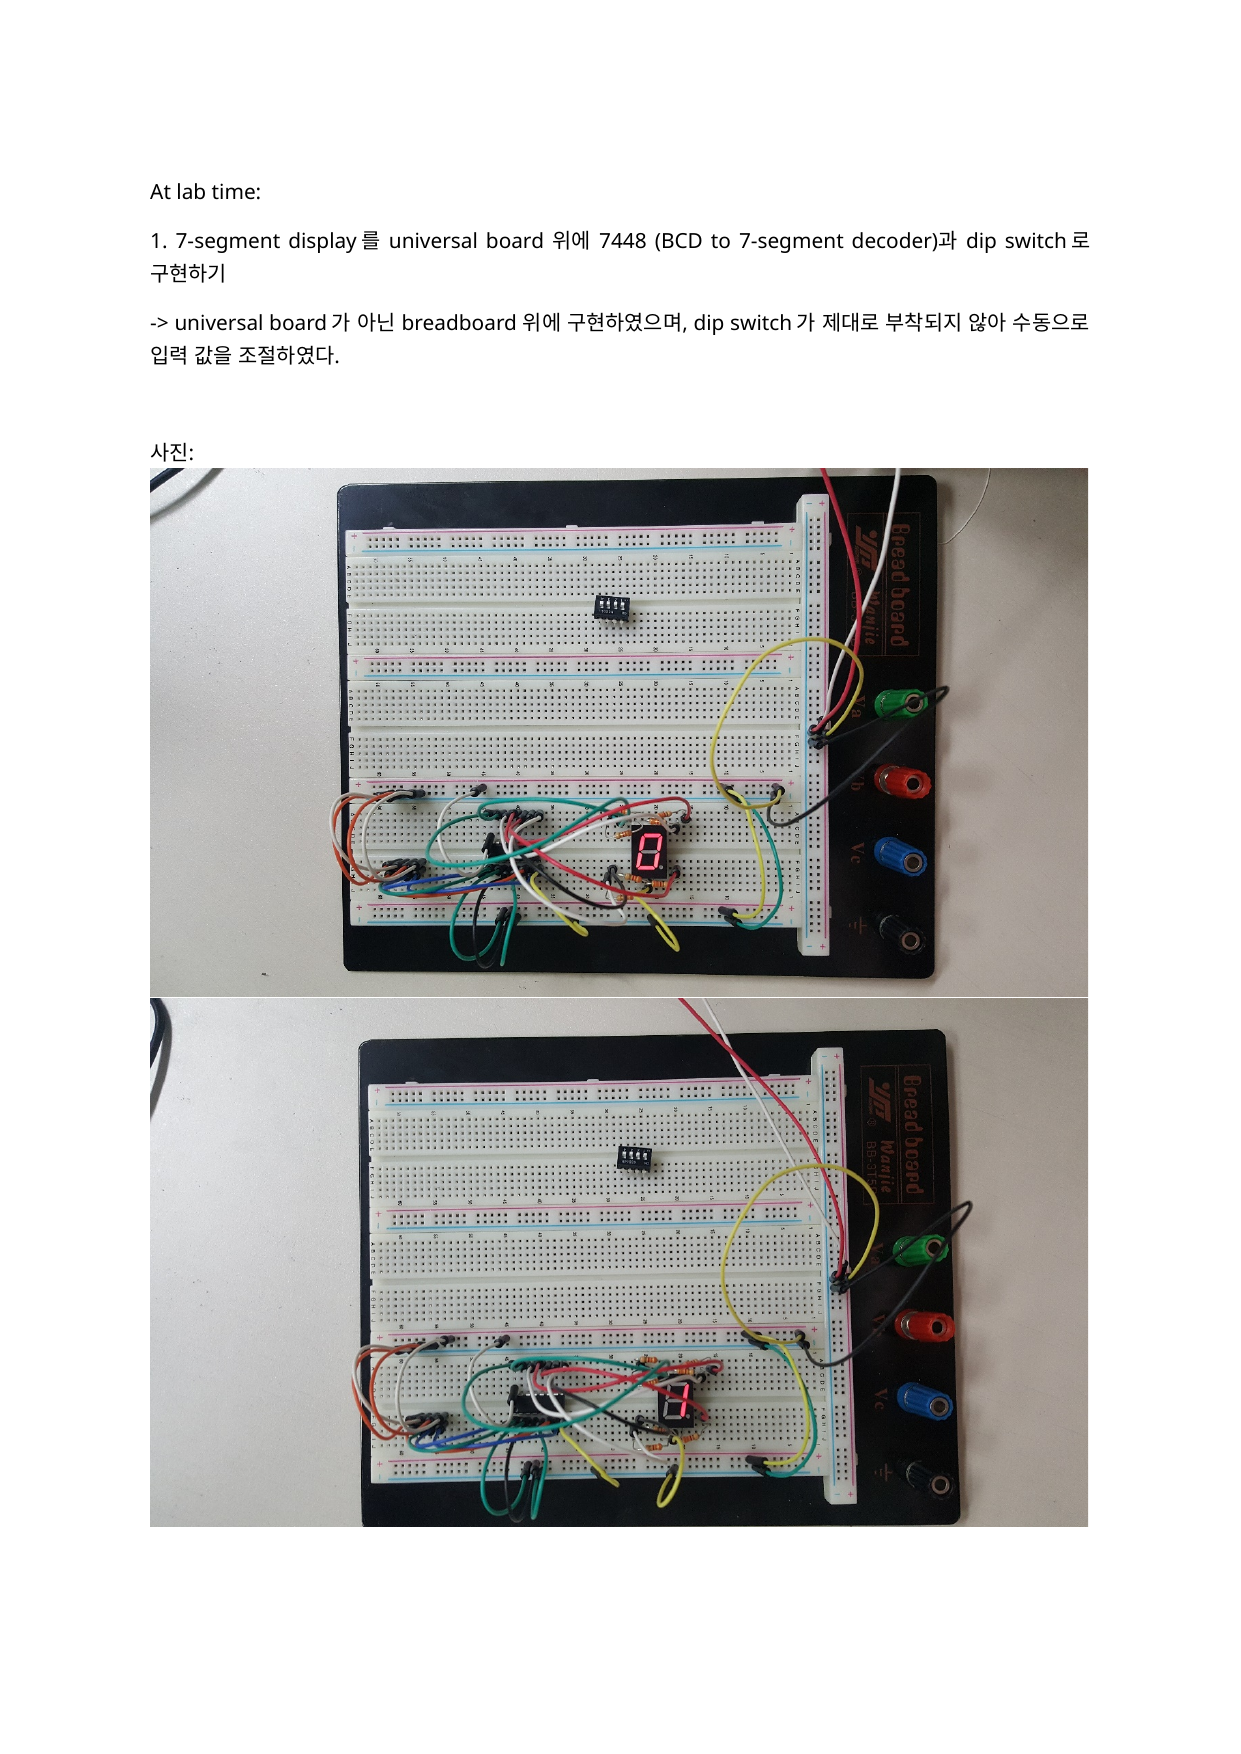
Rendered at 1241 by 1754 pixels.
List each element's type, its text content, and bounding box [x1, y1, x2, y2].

text 1. 7-segment display를 universal board 위에 7448 (BCD to 7-segment decoder)과 dip switch로 구현하기 [150, 224, 1090, 287]
picture [150, 468, 1089, 997]
text -> universal board가 아닌 breadboard 위에 구현하였으며, dip switch가 제대로 부착되지 않아 수동으로 입력 값을 조절하였다. [150, 306, 1090, 369]
picture [150, 998, 1089, 1527]
text At lab time: [150, 177, 1090, 206]
